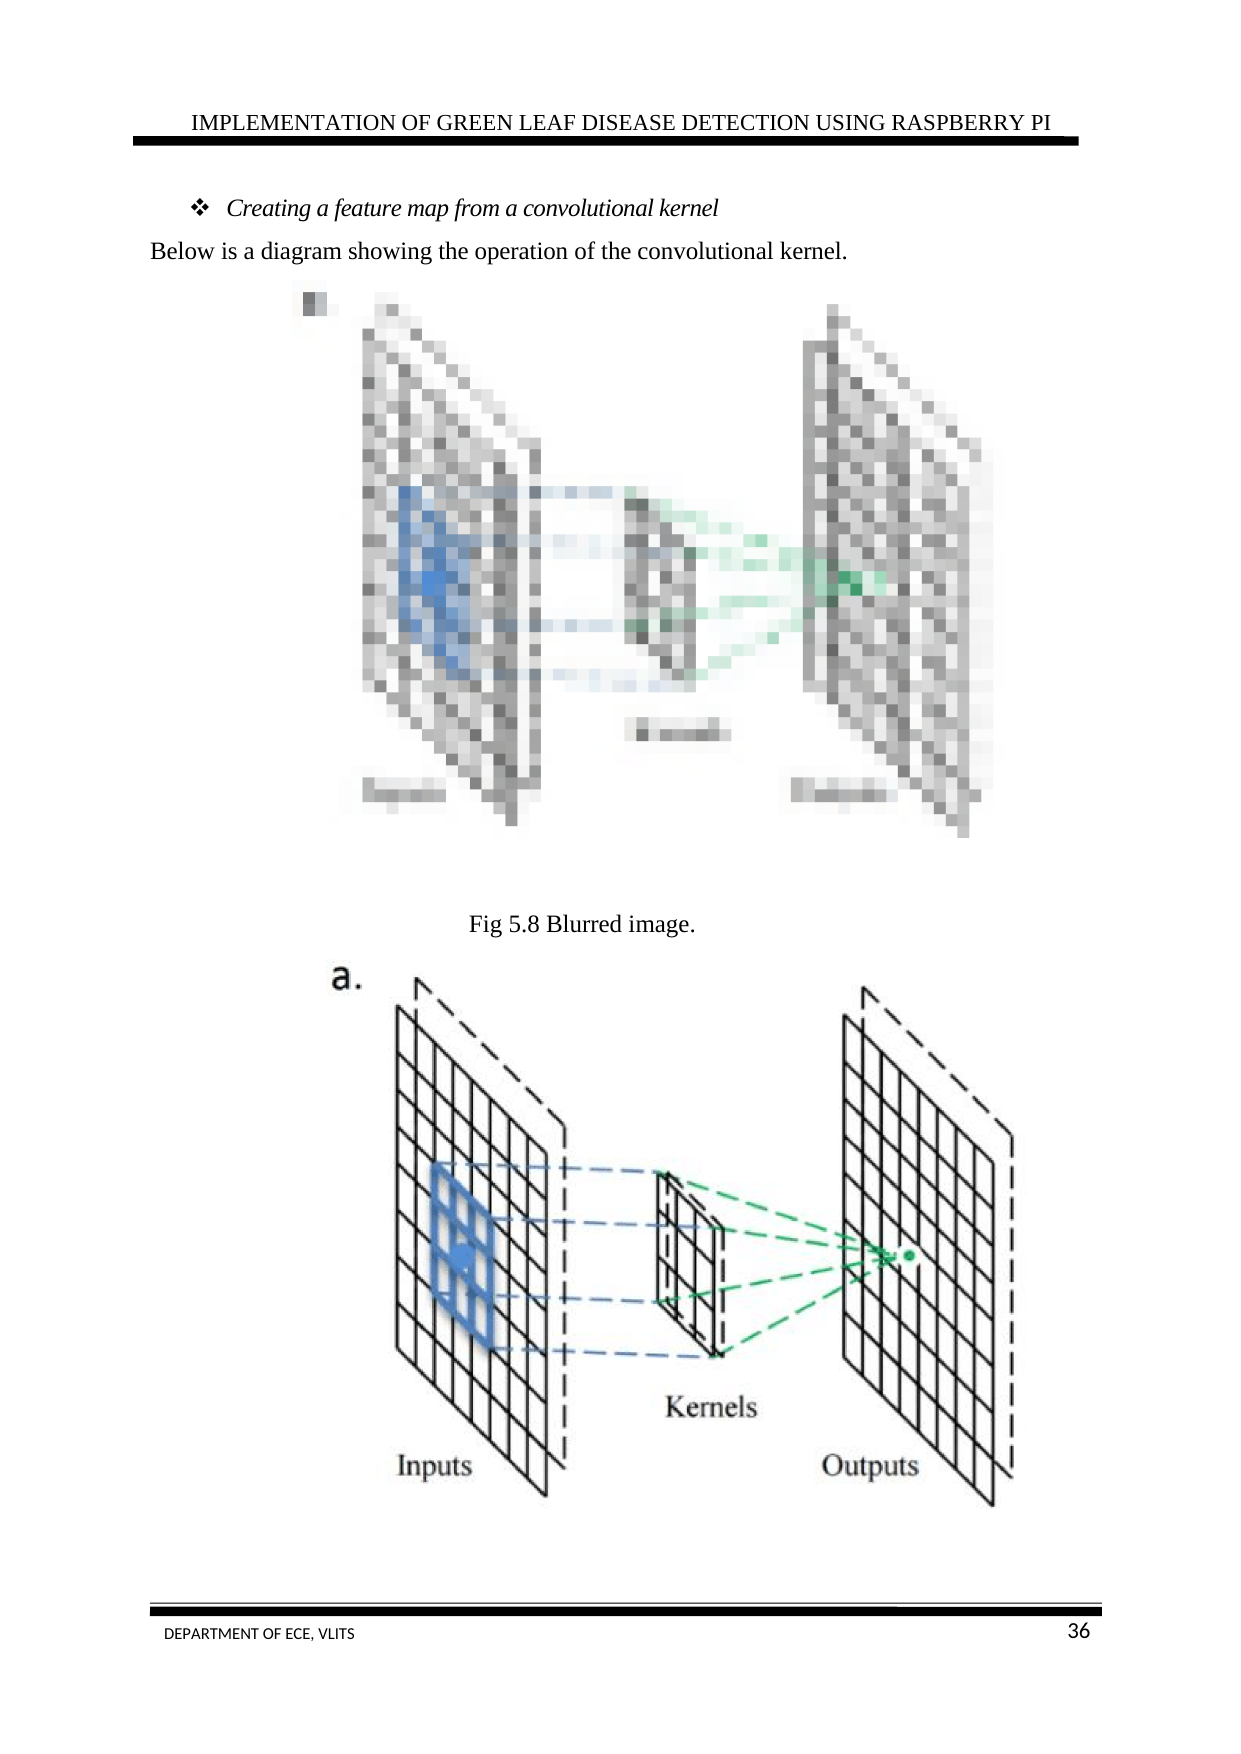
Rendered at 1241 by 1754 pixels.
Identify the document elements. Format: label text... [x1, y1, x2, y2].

text Fig 5.8 Blurred image. [150, 909, 1090, 938]
picture [326, 958, 1039, 1516]
subtitle Creating a feature map from a convolutional kernel [188, 193, 1092, 222]
text Below is a diagram showing the operation of the convolutional kernel. [150, 236, 1090, 265]
picture [291, 279, 1005, 838]
